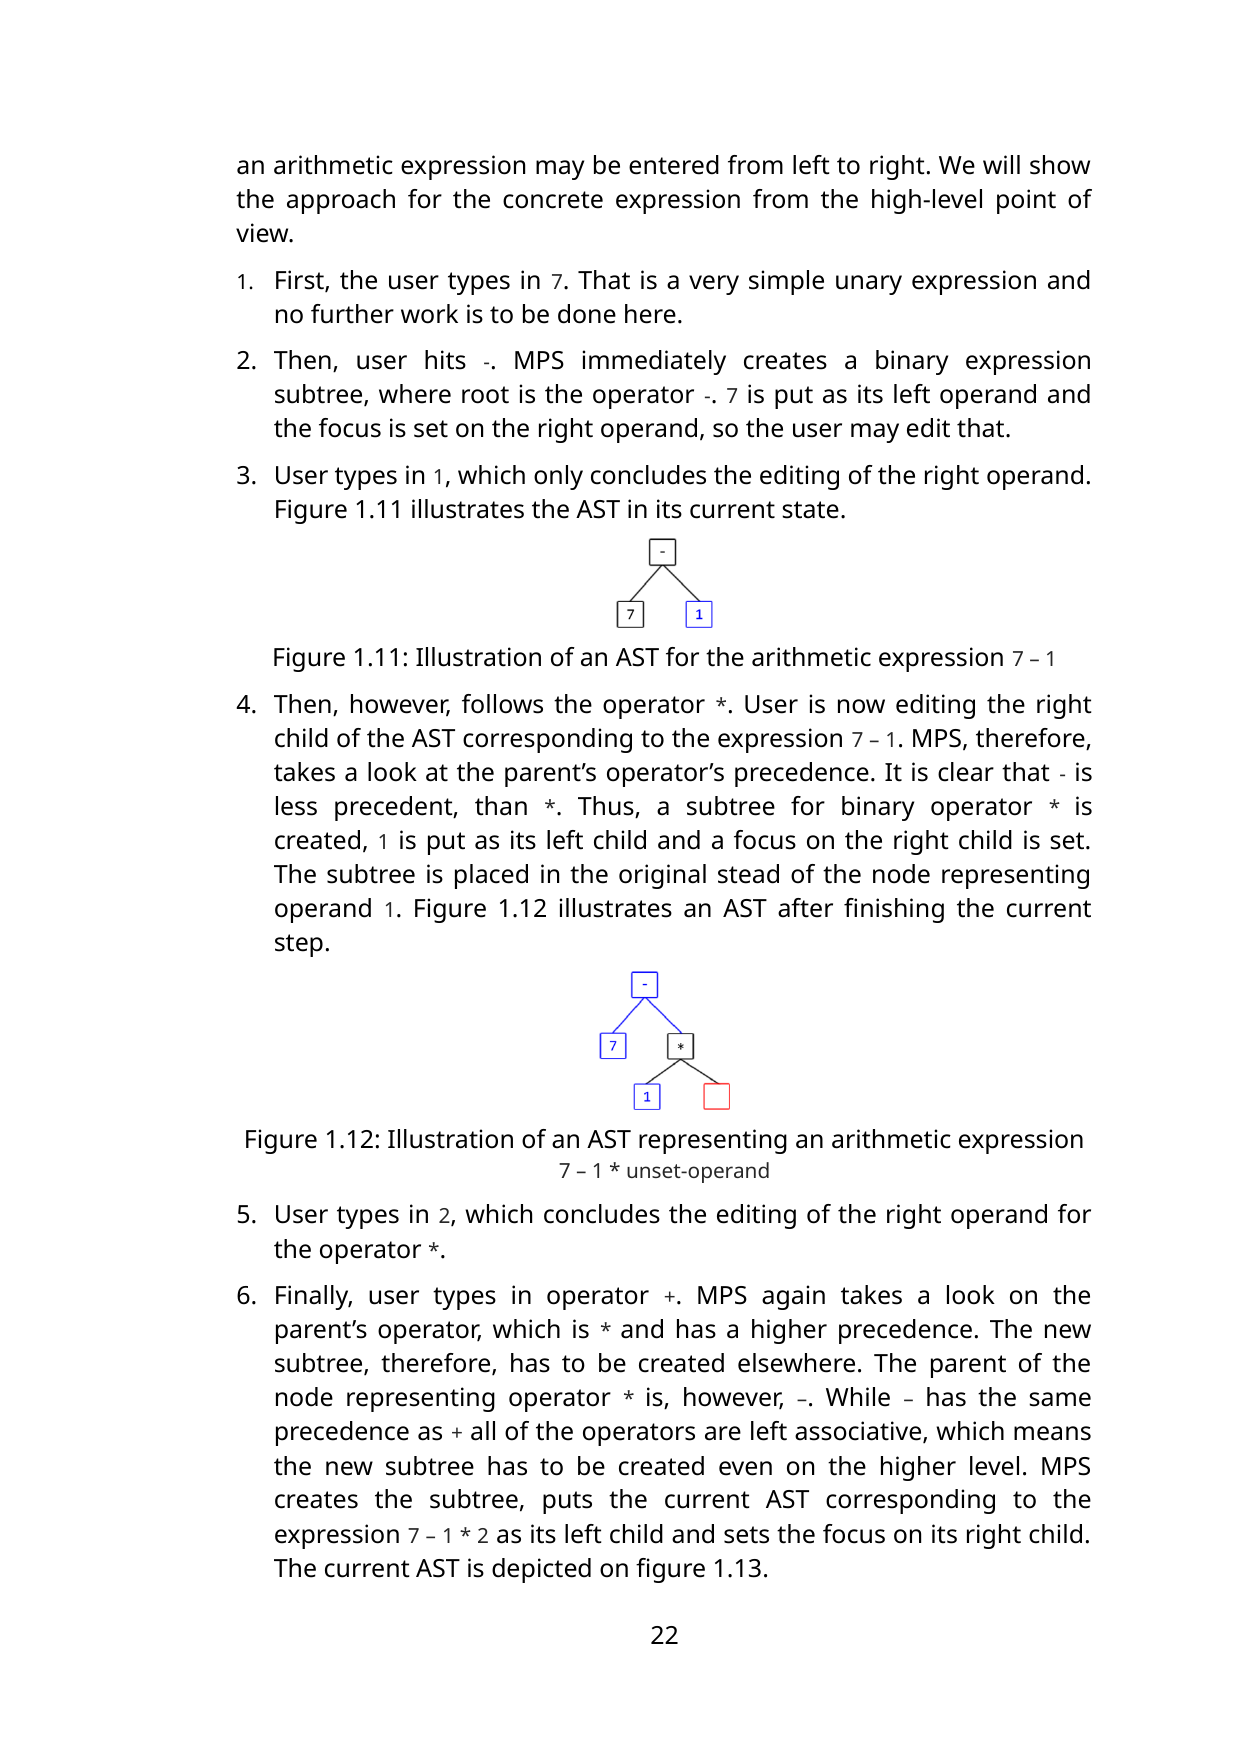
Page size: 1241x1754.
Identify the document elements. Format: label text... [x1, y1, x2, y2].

picture [599, 971, 730, 1110]
list Then, however, follows the operator *. User is now editing the right child of the AST corresponding to the expression 7 – 1. MPS, therefore, takes a look at the parent’s operator’s precedence. It is clear that - is less precedent, than *. Thus, a subtree for binary operator * is created, 1 is put as its left child and a focus on the right child is set. The subtree is placed in the original stead of the node representing operand 1. Figure 1.12 illustrates an AST after finishing the current step. [236, 687, 1092, 959]
list Figure 1.11: Illustration of an AST for the arithmetic expression 7 – 1 [236, 640, 1092, 674]
picture [616, 538, 713, 628]
list First, the user types in 7. That is a very simple unary expression and no further work is to be done here. [236, 262, 1092, 331]
list User types in 1, which only concludes the editing of the right operand. Figure 1.11 illustrates the AST in its current state. [236, 458, 1092, 526]
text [236, 148, 1092, 250]
list Finally, user types in operator +. MPS again takes a look on the parent’s operator, which is * and has a higher precedence. The new subtree, therefore, has to be created elsewhere. The parent of the node representing operator * is, however, –. While – has the same precedence as + all of the operators are left associative, which means the new subtree has to be created even on the higher level. MPS creates the subtree, puts the current AST corresponding to the expression 7 – 1 * 2 as its left child and sets the focus on its right child. The current AST is depicted on figure 1.13. [236, 1278, 1092, 1584]
list User types in 2, which concludes the editing of the right operand for the operator *. [236, 1197, 1092, 1265]
list Figure 1.12: Illustration of an AST representing an arithmetic expression 7 – 1 * unset-operand [236, 1122, 1092, 1185]
list Then, user hits -. MPS immediately creates a binary expression subtree, where root is the operator -. 7 is put as its left operand and the focus is set on the right operand, so the user may edit that. [236, 343, 1092, 445]
